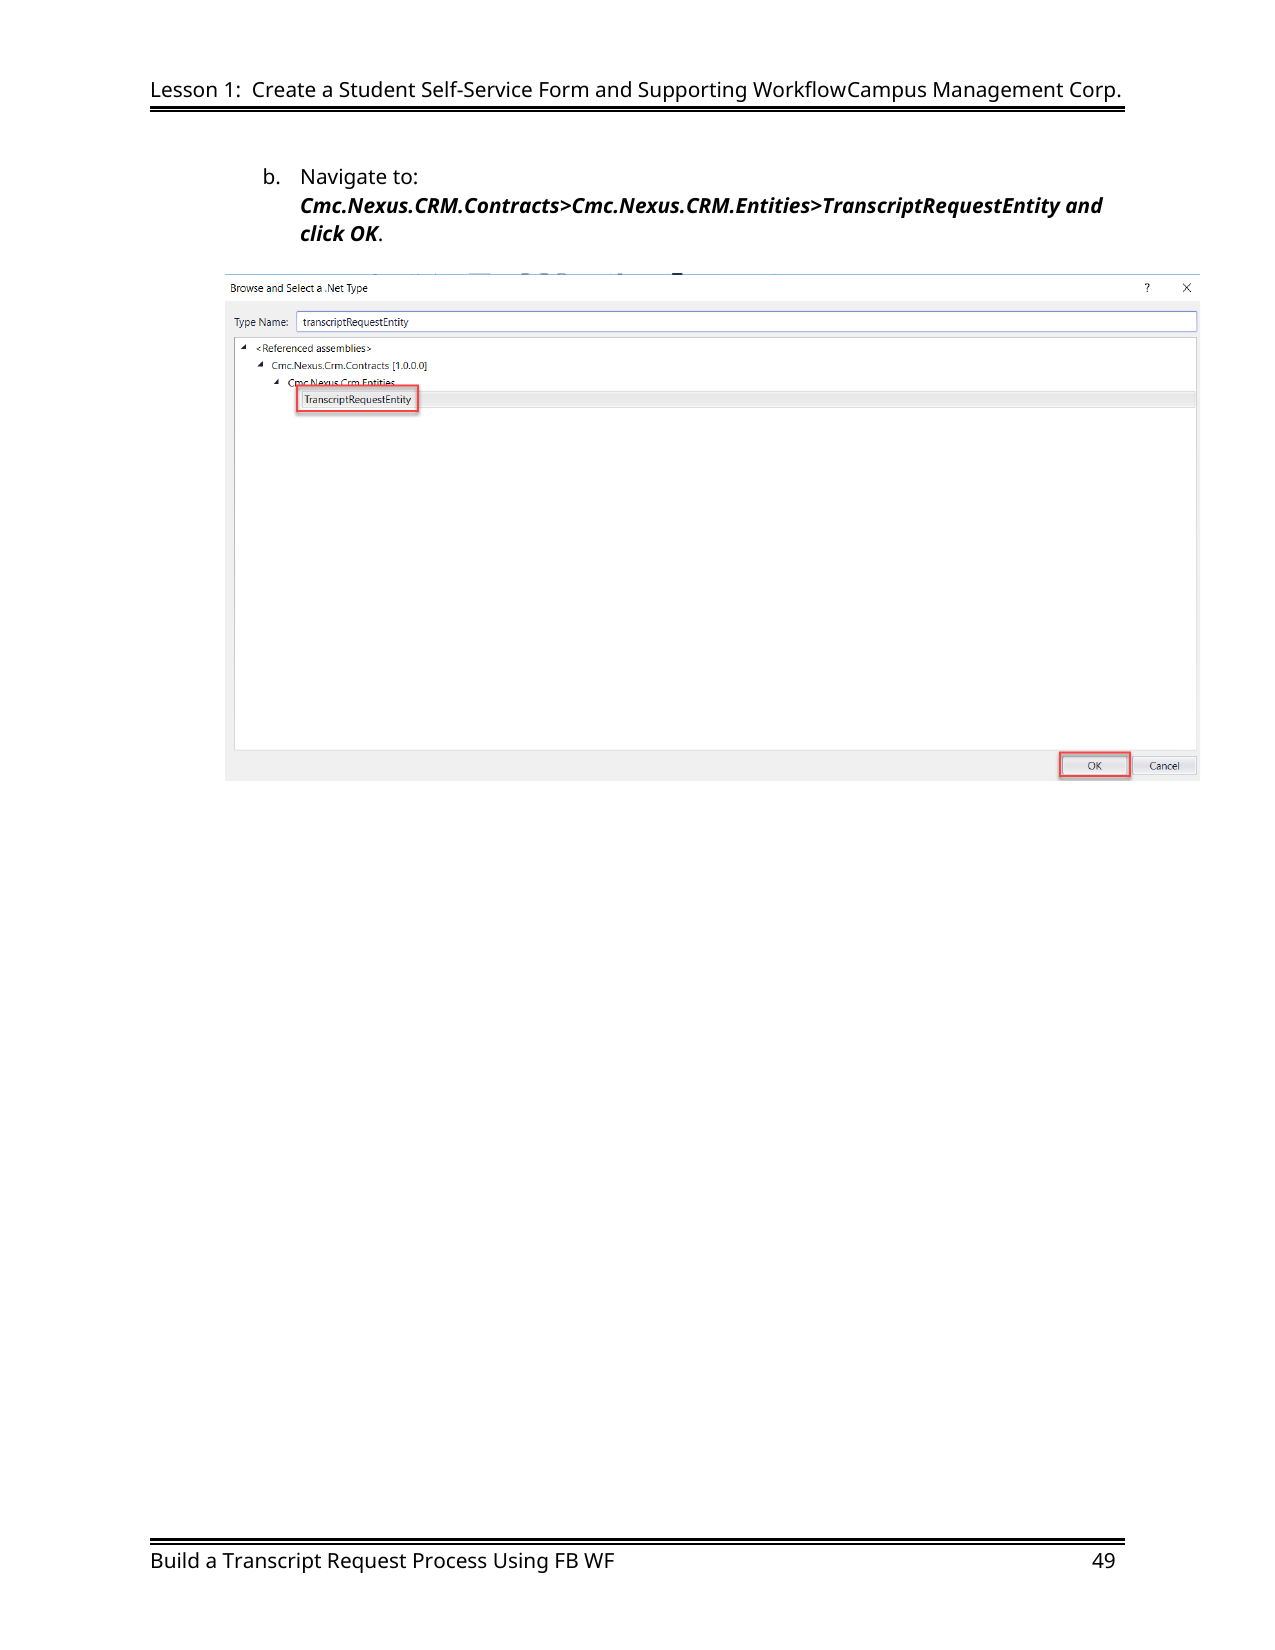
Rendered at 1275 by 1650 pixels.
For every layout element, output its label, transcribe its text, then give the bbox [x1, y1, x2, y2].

picture [225, 272, 1200, 781]
text Navigate to: Cmc.Nexus.CRM.Contracts>Cmc.Nexus.CRM.Entities>TranscriptRequestEntity and click OK. [262, 162, 1125, 248]
